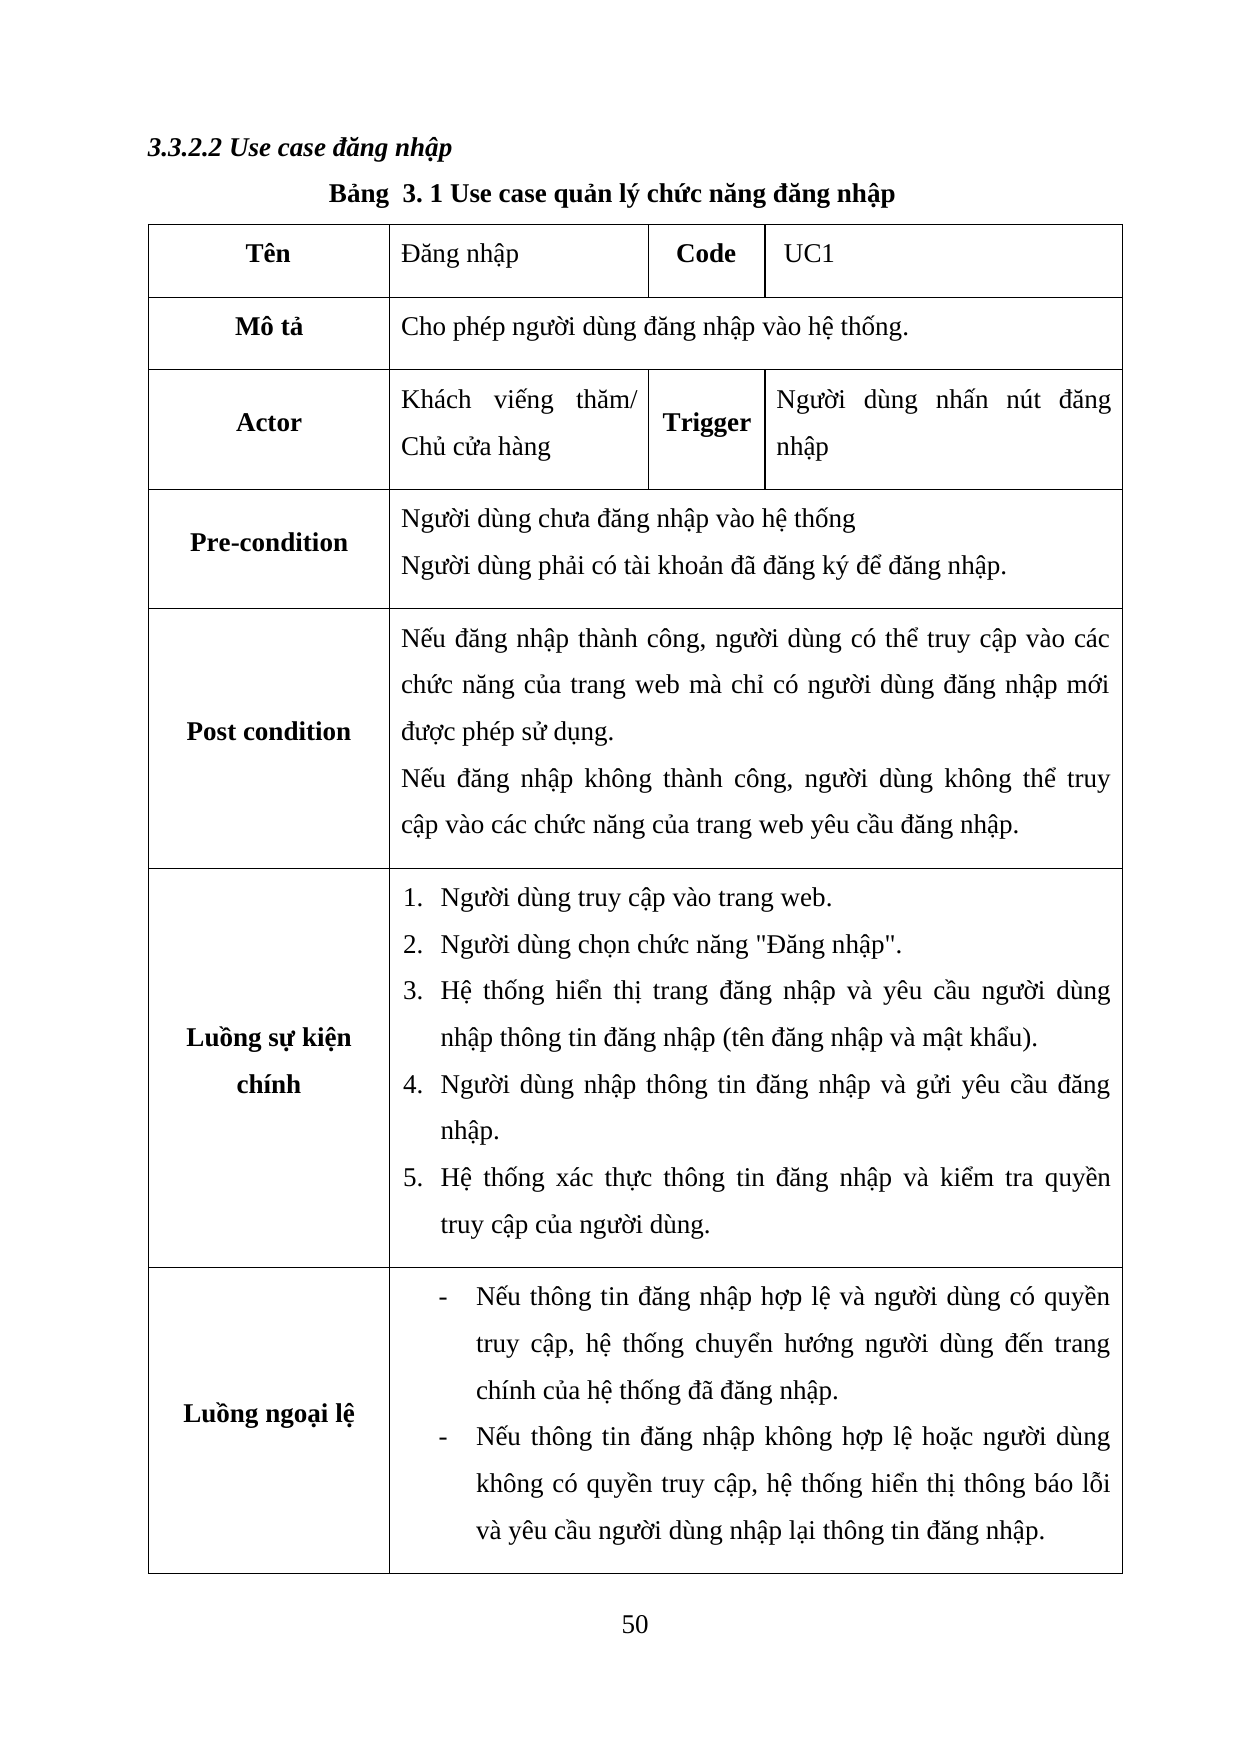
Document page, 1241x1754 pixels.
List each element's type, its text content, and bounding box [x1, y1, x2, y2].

table_cell Post condition [149, 609, 389, 867]
table_cell Nếu đăng nhập thành công, người dùng có thể truy cập vào các chức năng của trang web mà chỉ có người dùng đăng nhập mới được phép sử dụng. Nếu đăng nhập không thành công, người dùng không thể truy cập vào các chức năng của trang web yêu cầu đăng nhập. [390, 609, 1122, 867]
table_cell Mô tả [149, 298, 389, 369]
table_cell Người dùng truy cập vào trang web. Người dùng chọn chức năng "Đăng nhập". Hệ thống hiển thị trang đăng nhập và yêu cầu người dùng nhập thông tin đăng nhập (tên đăng nhập và mật khẩu). Người dùng nhập thông tin đăng nhập và gửi yêu cầu đăng nhập. Hệ thống xác thực thông tin đăng nhập và kiểm tra quyền truy cập của người dùng. [390, 869, 1122, 1267]
table_cell Nếu thông tin đăng nhập hợp lệ và người dùng có quyền truy cập, hệ thống chuyển hướng người dùng đến trang chính của hệ thống đã đăng nhập. Nếu thông tin đăng nhập không hợp lệ hoặc người dùng không có quyền truy cập, hệ thống hiển thị thông báo lỗi và yêu cầu người dùng nhập lại thông tin đăng nhập. [390, 1268, 1122, 1573]
table_cell Người dùng nhấn nút đăng nhập [766, 370, 1122, 489]
table_header UC1 [766, 225, 1122, 297]
table_cell Người dùng chưa đăng nhập vào hệ thống Người dùng phải có tài khoản đã đăng ký để đăng nhập. [390, 490, 1122, 608]
table_cell Luồng sự kiện chính [149, 869, 389, 1267]
table_cell Trigger [649, 370, 764, 489]
table_header Đăng nhập [390, 225, 648, 297]
text Use case đăng nhập [148, 131, 1122, 162]
table_cell Cho phép người dùng đăng nhập vào hệ thống. [390, 298, 1122, 369]
table_cell Actor [149, 370, 389, 489]
table_header Tên [149, 225, 389, 297]
table_cell Pre-condition [149, 490, 389, 608]
text Use case quản lý chức năng đăng nhập [148, 177, 1122, 208]
table_cell Luồng ngoại lệ [149, 1268, 389, 1573]
table_cell Khách viếng thăm/ Chủ cửa hàng [390, 370, 648, 489]
table_header Code [649, 225, 764, 297]
